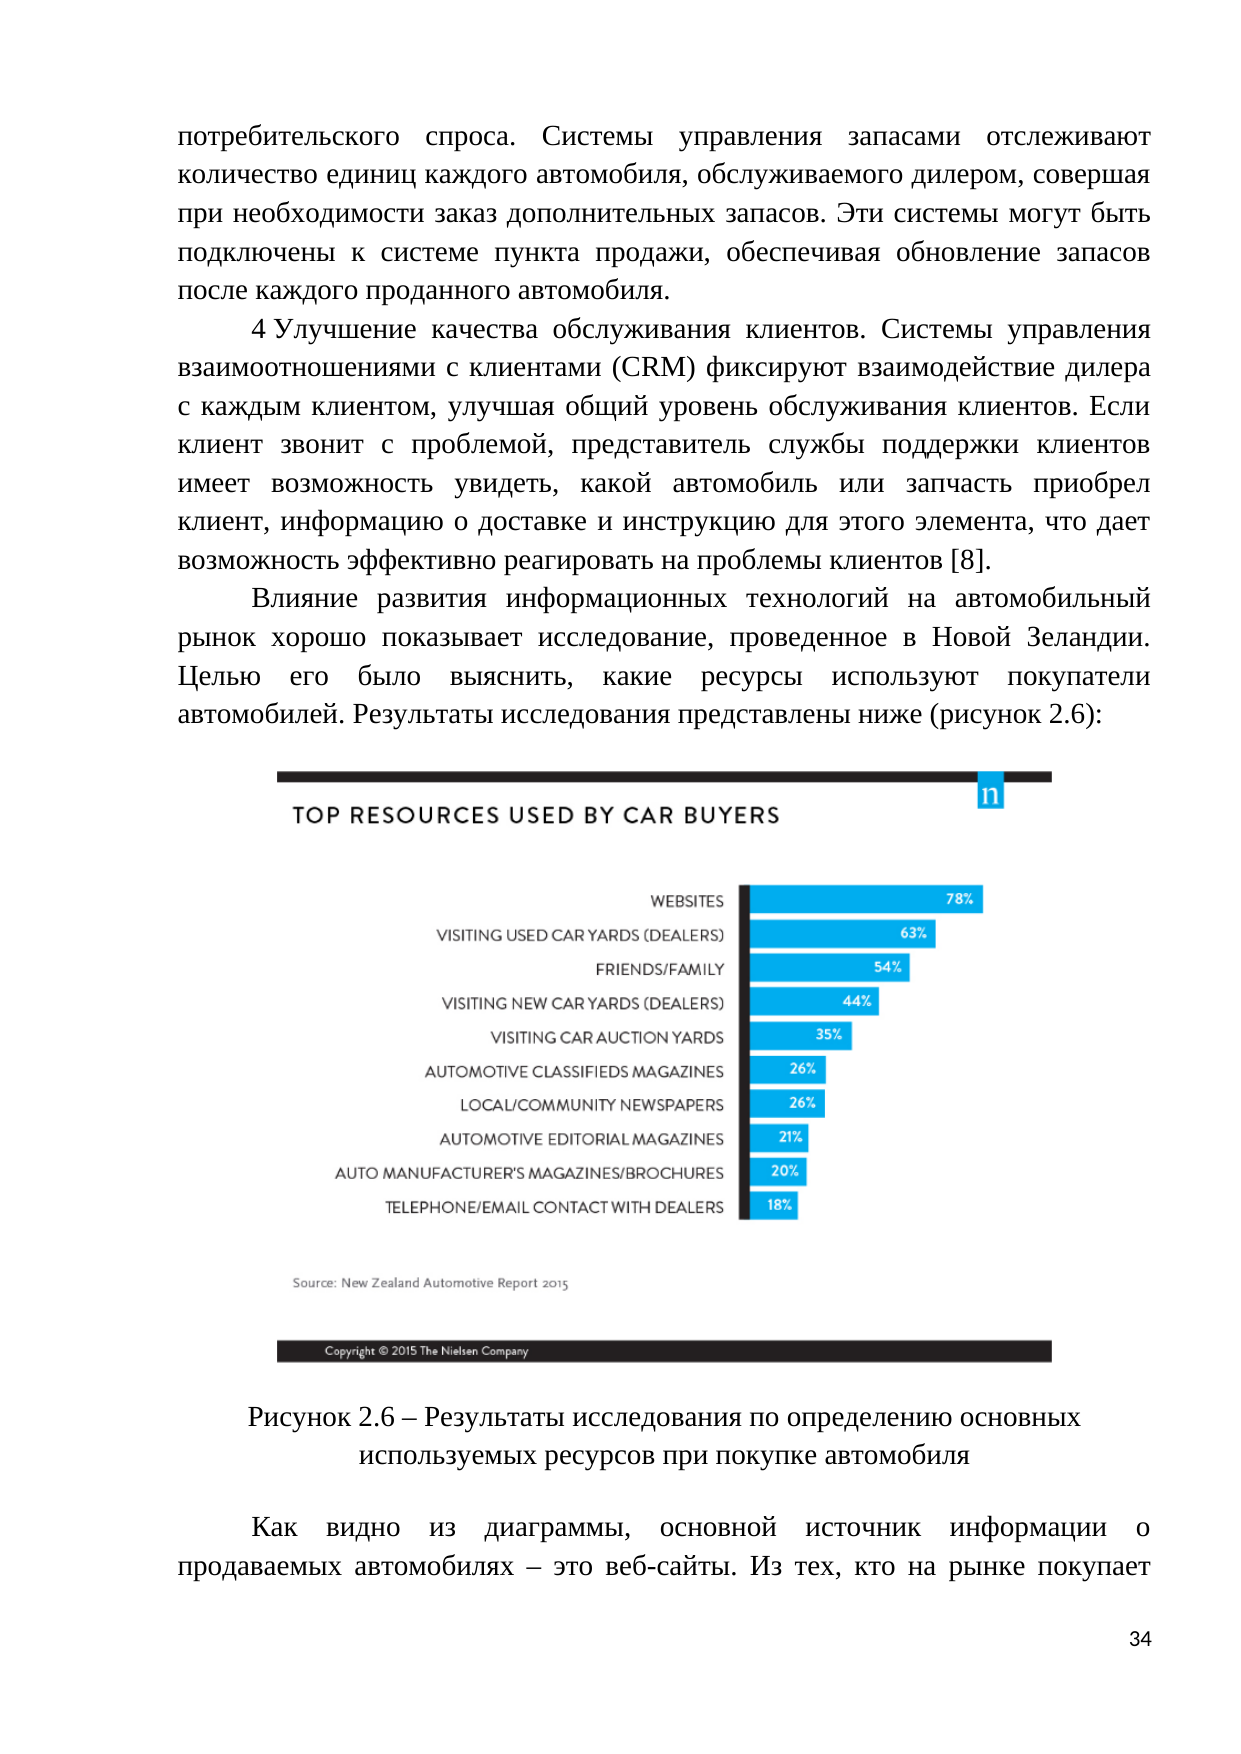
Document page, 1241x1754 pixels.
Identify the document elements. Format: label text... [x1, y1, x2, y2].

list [177, 118, 1152, 306]
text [177, 1509, 1152, 1581]
text Рисунок 2.6 – Результаты исследования по определению основных используемых ресурсов при покупке автомобиля [177, 1399, 1152, 1471]
list Улучшение качества обслуживания клиентов. Системы управления взаимоотношениями с клиентами (CRM) фиксируют взаимодействие дилера с каждым клиентом, улучшая общий уровень обслуживания клиентов. Если клиент звонит с проблемой, представитель службы поддержки клиентов имеет возможность увидеть, какой автомобиль или запчасть приобрел клиент, информацию о доставке и инструкцию для этого элемента, что дает возможность эффективно реагировать на проблемы клиентов [8]. [177, 311, 1152, 576]
picture [276, 768, 1053, 1366]
text Влияние развития информационных технологий на автомобильный рынок хорошо показывает исследование, проведенное в Новой Зеландии. Целью его было выяснить, какие ресурсы используют покупатели автомобилей. Результаты исследования представлены ниже (рисунок 2.6): [177, 581, 1152, 730]
